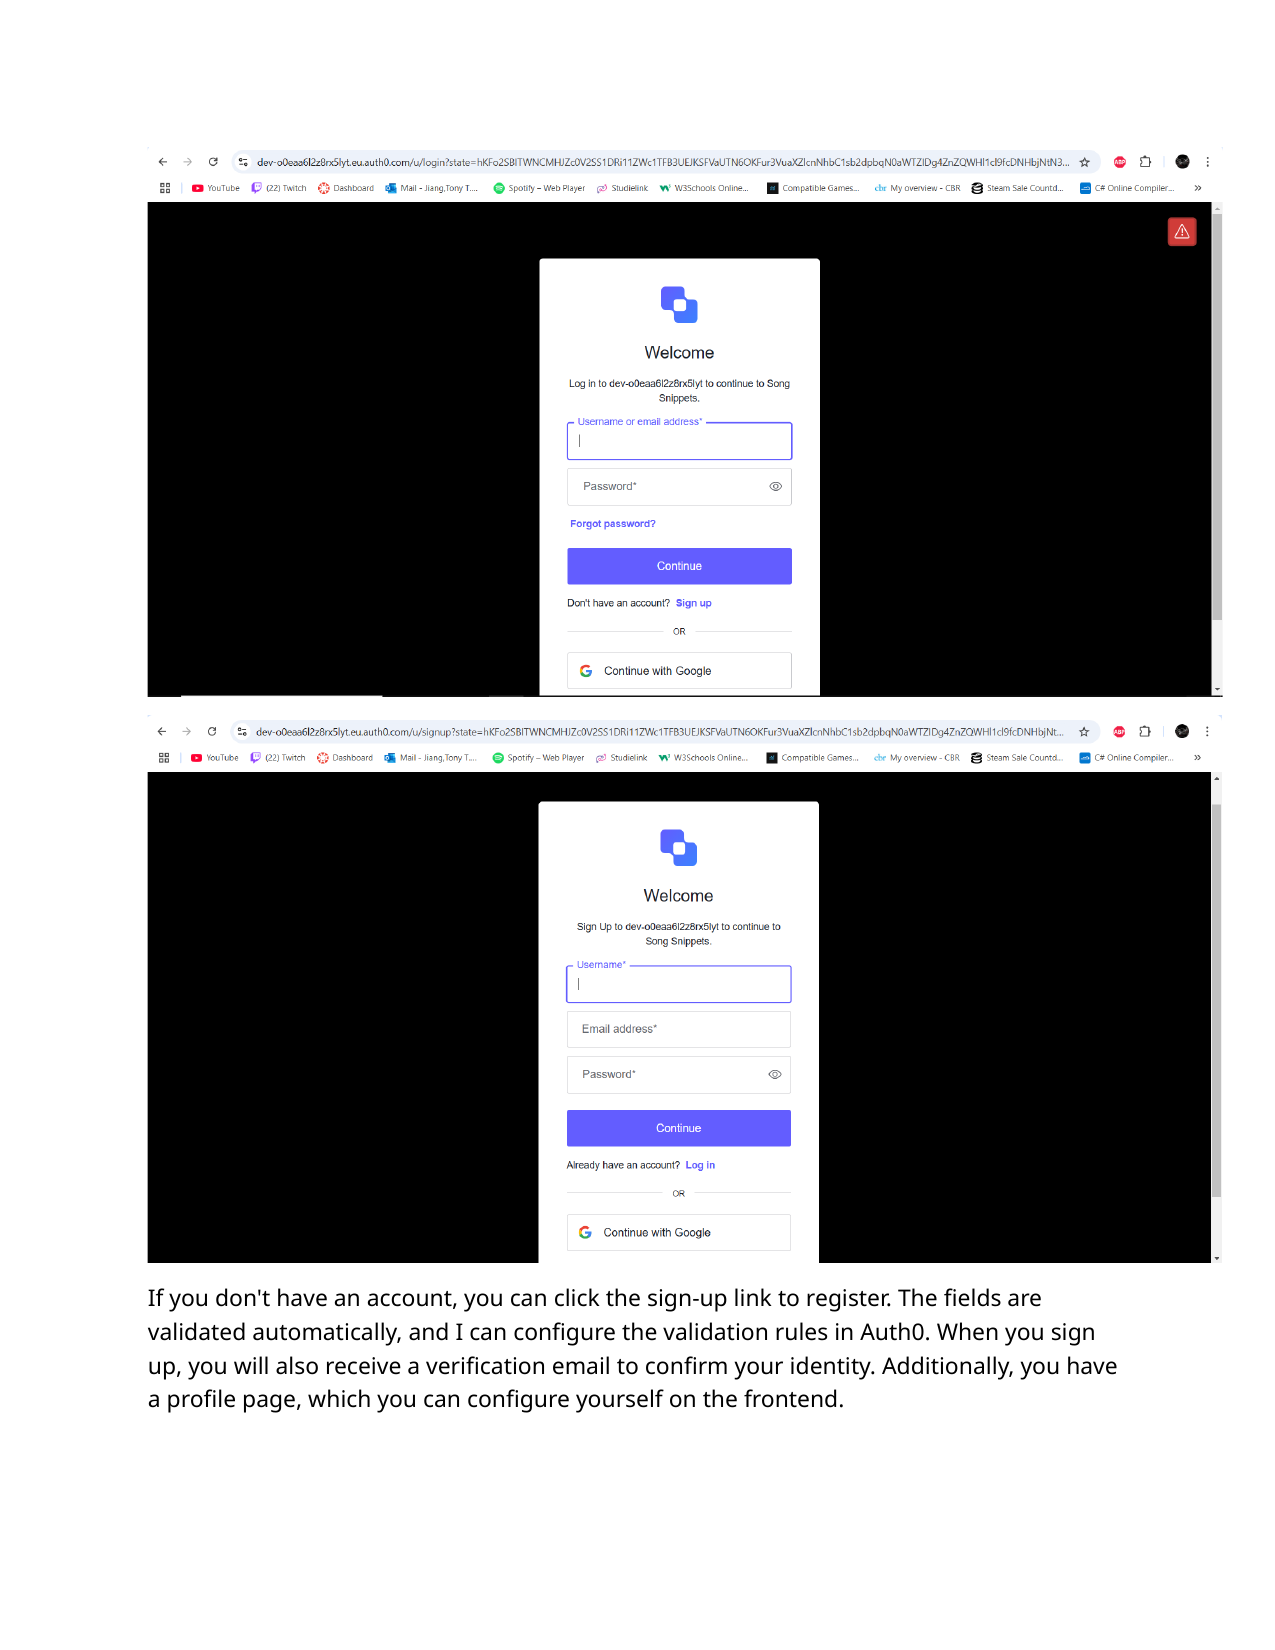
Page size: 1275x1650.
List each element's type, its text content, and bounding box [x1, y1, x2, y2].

picture [147, 715, 1222, 1263]
text If you don't have an account, you can click the sign-up link to register. The fields are validated automatically, and I can configure the validation rules in Auth0. When you sign up, you will also receive a verification email to confirm your identity. Additionally, you have a profile page, which you can configure yourself on the frontend. [148, 1282, 1127, 1415]
picture [147, 147, 1223, 697]
